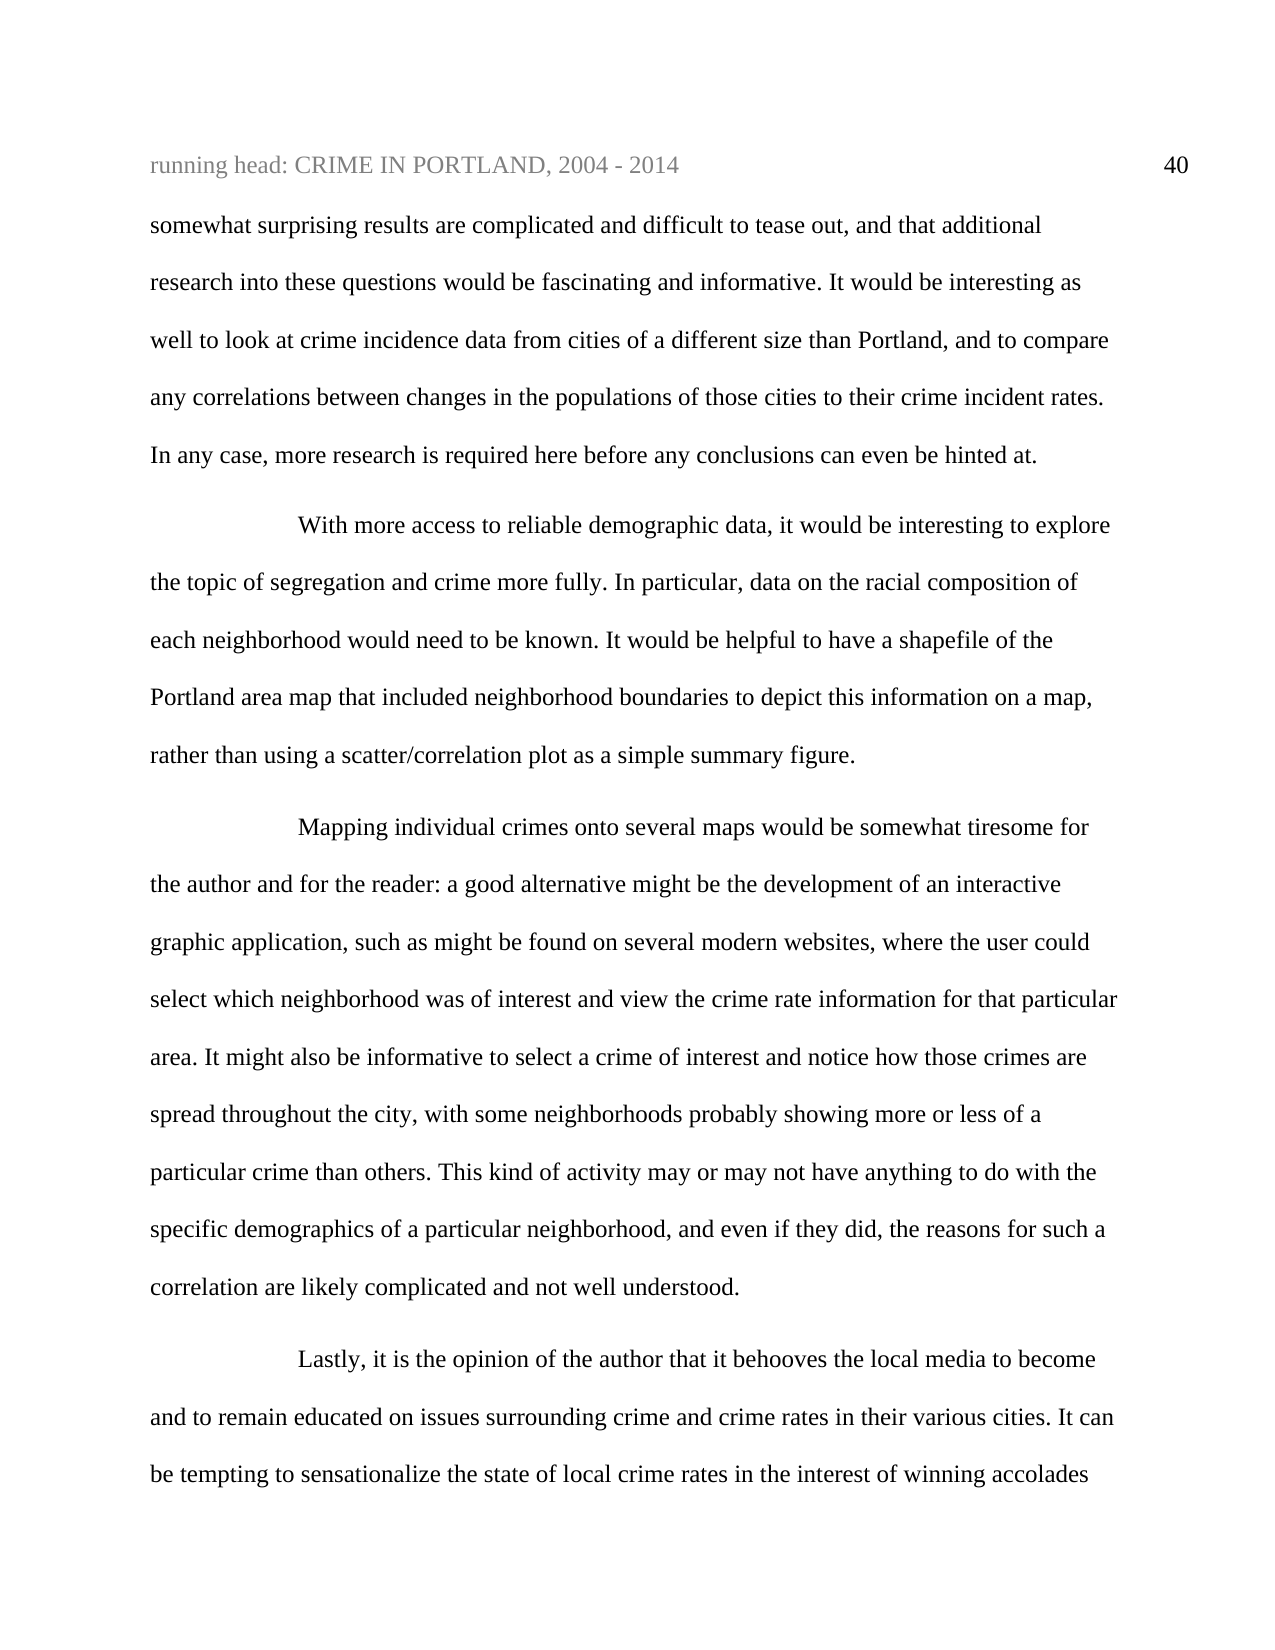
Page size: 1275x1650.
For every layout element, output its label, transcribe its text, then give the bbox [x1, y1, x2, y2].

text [150, 210, 1125, 469]
text Mapping individual crimes onto several maps would be somewhat tiresome for the author and for the reader: a good alternative might be the development of an interactive graphic application, such as might be found on several modern websites, where the user could select which neighborhood was of interest and view the crime rate information for that particular area. It might also be informative to select a crime of interest and notice how those crimes are spread throughout the city, with some neighborhoods probably showing more or less of a particular crime than others. This kind of activity may or may not have anything to do with the specific demographics of a particular neighborhood, and even if they did, the reasons for such a correlation are likely complicated and not well understood. [150, 812, 1125, 1301]
text With more access to reliable demographic data, it would be interesting to explore the topic of segregation and crime more fully. In particular, data on the racial composition of each neighborhood would need to be known. It would be helpful to have a shapefile of the Portland area map that included neighborhood boundaries to depict this information on a map, rather than using a scatter/correlation plot as a simple summary figure. [150, 510, 1125, 769]
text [150, 1344, 1125, 1488]
